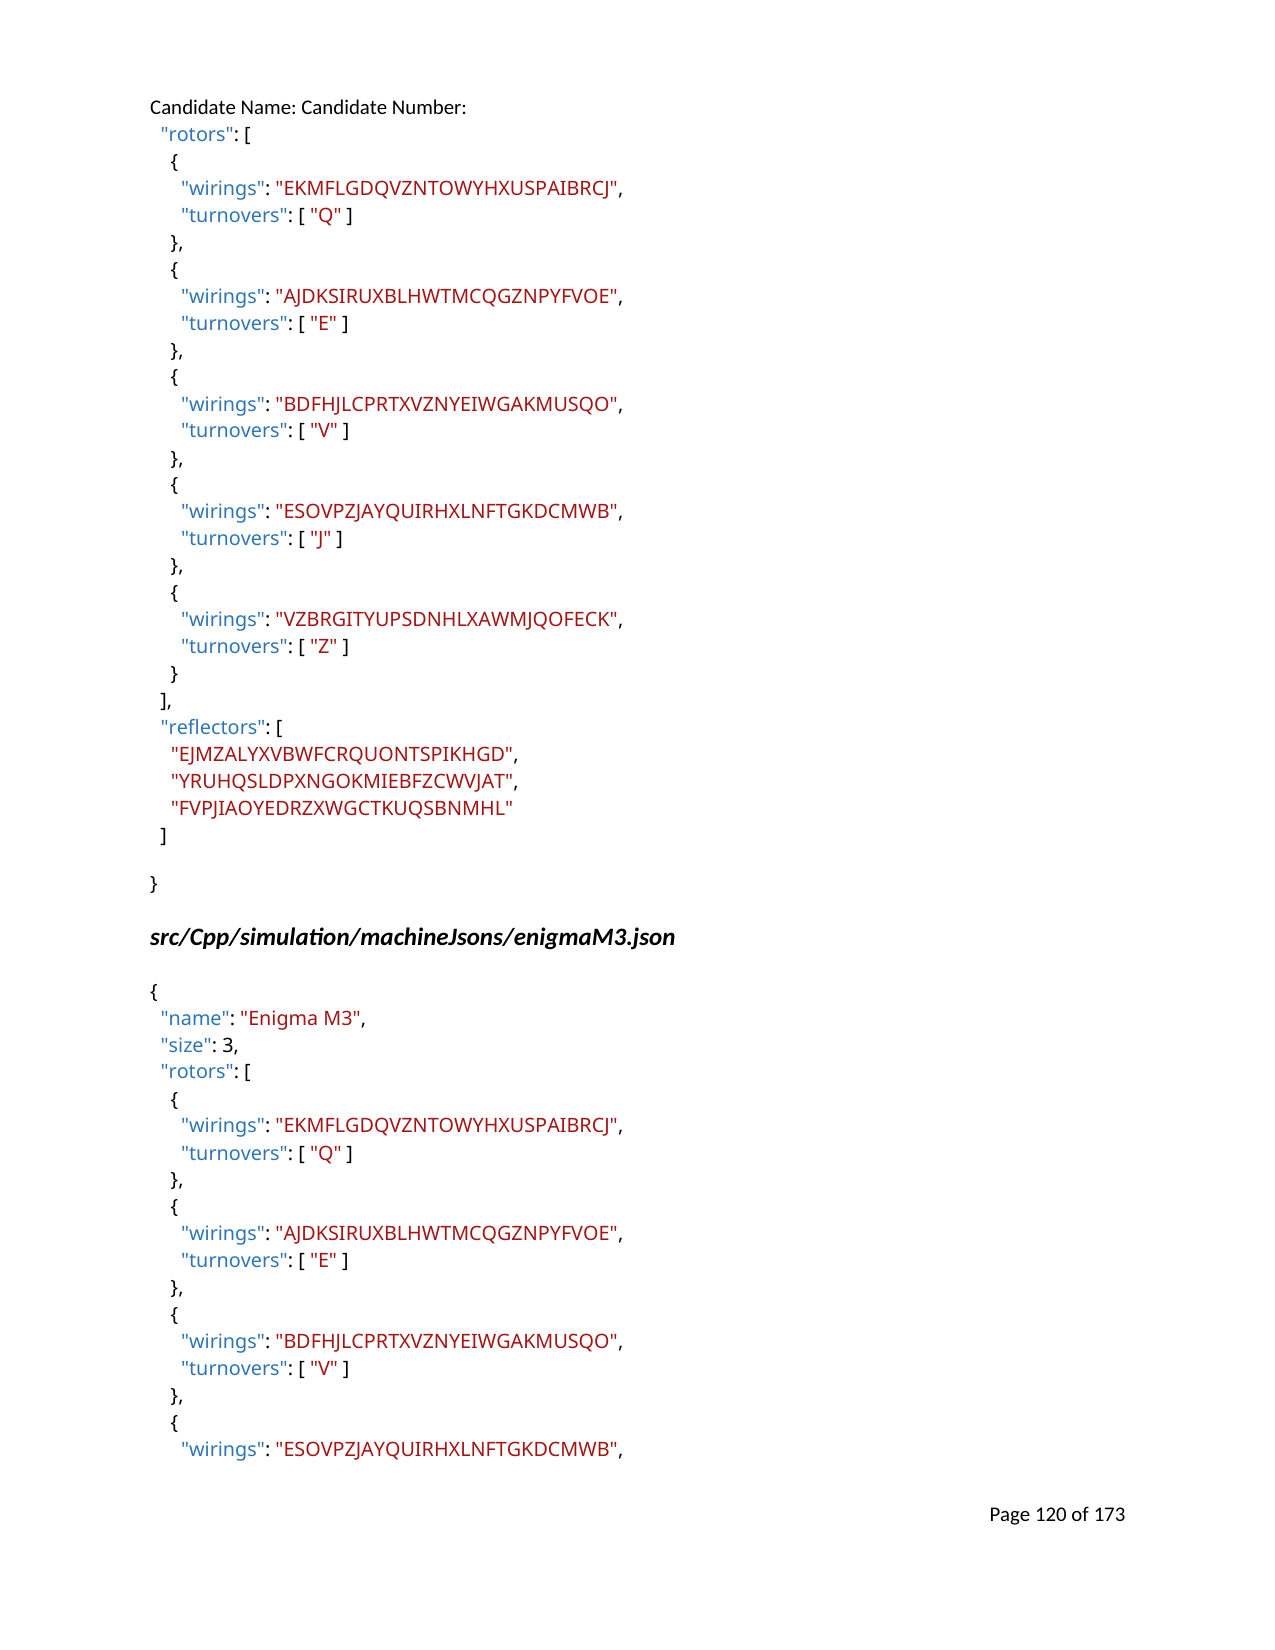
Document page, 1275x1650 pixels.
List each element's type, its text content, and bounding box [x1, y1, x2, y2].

text "wirings": "AJDKSIRUXBLHWTMCQGZNPYFVOE", [150, 1220, 1125, 1247]
text "wirings": "BDFHJLCPRTXVZNYEIWGAKMUSQO", [150, 1328, 1125, 1354]
text "turnovers": [ "Z" ] [150, 633, 1125, 659]
text "rotors": [ [150, 120, 1125, 147]
text "wirings": "EKMFLGDQVZNTOWYHXUSPAIBRCJ", [150, 174, 1125, 201]
text { [150, 579, 1125, 606]
text ] [150, 821, 1125, 848]
text "YRUHQSLDPXNGOKMIEBFZCWVJAT", [150, 767, 1125, 794]
text }, [150, 336, 1125, 363]
text "wirings": "VZBRGITYUPSDNHLXAWMJQOFECK", [150, 606, 1125, 633]
text "name": "Enigma M3", [150, 1004, 1125, 1031]
text "size": 3, [150, 1031, 1125, 1058]
text } [150, 869, 1125, 896]
text "turnovers": [ "V" ] [150, 417, 1125, 444]
text { [150, 1085, 1125, 1112]
text { [150, 147, 1125, 174]
text ], [150, 687, 1125, 713]
text "turnovers": [ "V" ] [150, 1354, 1125, 1382]
text }, [150, 228, 1125, 255]
text "reflectors": [ [150, 713, 1125, 741]
text "turnovers": [ "E" ] [150, 309, 1125, 336]
text }, [150, 1166, 1125, 1193]
text { [150, 977, 1125, 1004]
text }, [150, 444, 1125, 471]
text "turnovers": [ "Q" ] [150, 201, 1125, 228]
text "EJMZALYXVBWFCRQUONTSPIKHGD", [150, 741, 1125, 767]
text { [150, 1193, 1125, 1220]
text { [150, 1408, 1125, 1436]
text "turnovers": [ "E" ] [150, 1247, 1125, 1274]
text "wirings": "ESOVPZJAYQUIRHXLNFTGKDCMWB", [150, 498, 1125, 525]
text "rotors": [ [150, 1058, 1125, 1085]
text }, [150, 1274, 1125, 1301]
text { [150, 1301, 1125, 1328]
text src/Cpp/simulation/machineJsons/enigmaM3.json [150, 921, 1125, 952]
text "wirings": "EKMFLGDQVZNTOWYHXUSPAIBRCJ", [150, 1112, 1125, 1139]
text }, [150, 552, 1125, 579]
text "wirings": "BDFHJLCPRTXVZNYEIWGAKMUSQO", [150, 390, 1125, 417]
text "turnovers": [ "Q" ] [150, 1139, 1125, 1166]
text { [150, 363, 1125, 390]
text "wirings": "ESOVPZJAYQUIRHXLNFTGKDCMWB", [150, 1436, 1125, 1462]
text } [150, 659, 1125, 687]
text "wirings": "AJDKSIRUXBLHWTMCQGZNPYFVOE", [150, 282, 1125, 309]
text "turnovers": [ "J" ] [150, 525, 1125, 552]
text }, [150, 1382, 1125, 1408]
text { [150, 255, 1125, 282]
text { [150, 471, 1125, 498]
text "FVPJIAOYEDRZXWGCTKUQSBNMHL" [150, 794, 1125, 821]
